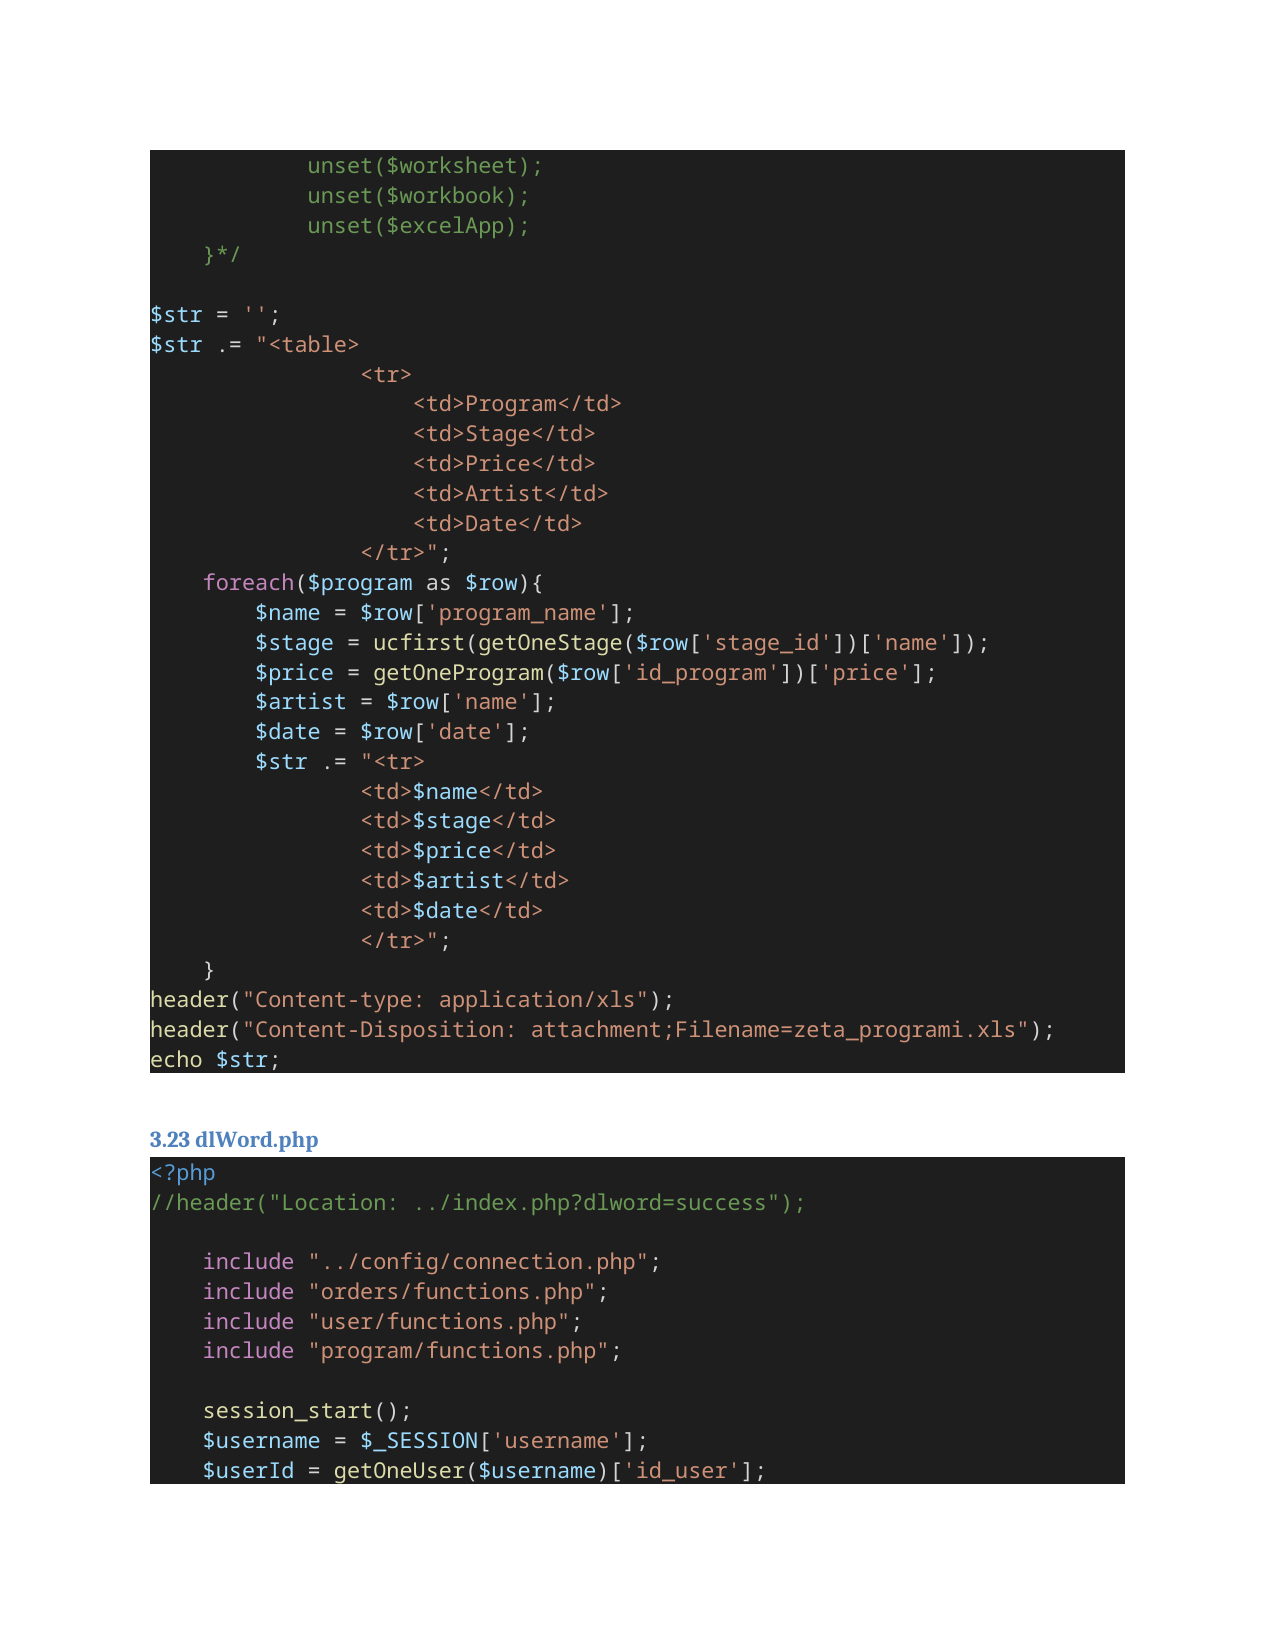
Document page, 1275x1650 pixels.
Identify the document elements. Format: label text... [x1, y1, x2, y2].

text <td>Date</td> [150, 507, 1125, 537]
text $stage = ucfirst(getOneStage($row['stage_id'])['name']); [150, 627, 1125, 656]
text header("Content-type: application/xls"); [150, 984, 1125, 1014]
text $artist = $row['name']; [150, 686, 1125, 716]
text unset($excelApp); [150, 209, 1125, 239]
text $username = $_SESSION['username']; [150, 1425, 1125, 1455]
subtitle 3.23 dlWord.php [150, 1127, 1125, 1153]
text $price = getOneProgram($row['id_program'])['price']; [150, 656, 1125, 686]
text <td>Artist</td> [150, 478, 1125, 507]
text unset($workbook); [150, 180, 1125, 209]
text $userId = getOneUser($username)['id_user']; [150, 1455, 1125, 1484]
text <td>$price</td> [150, 835, 1125, 865]
text $str .= "<table> [150, 329, 1125, 358]
text <td>$name</td> [150, 776, 1125, 805]
text unset($worksheet); [150, 150, 1125, 180]
text header("Content-Disposition: attachment;Filename=zeta_programi.xls"); [150, 1014, 1125, 1044]
text <?php [150, 1157, 1125, 1187]
text <td>$artist</td> [150, 865, 1125, 895]
text <td>$stage</td> [150, 805, 1125, 835]
text foreach($program as $row){ [150, 567, 1125, 597]
text </tr>"; [150, 537, 1125, 567]
text include "program/functions.php"; [150, 1336, 1125, 1365]
text <td>Price</td> [150, 448, 1125, 478]
text echo $str; [150, 1044, 1125, 1073]
text include "orders/functions.php"; [150, 1276, 1125, 1306]
text }*/ [150, 239, 1125, 269]
text $date = $row['date']; [150, 716, 1125, 746]
text include "../config/connection.php"; [150, 1246, 1125, 1276]
text <tr> [150, 358, 1125, 388]
text $str .= "<tr> [150, 746, 1125, 776]
text session_start(); [150, 1395, 1125, 1425]
text $str = ''; [150, 299, 1125, 329]
text //header("Location: ../index.php?dlword=success"); [150, 1187, 1125, 1216]
text <td>Stage</td> [150, 418, 1125, 448]
text $name = $row['program_name']; [150, 597, 1125, 627]
text <td>Program</td> [150, 388, 1125, 418]
text } [150, 954, 1125, 984]
text include "user/functions.php"; [150, 1306, 1125, 1336]
text </tr>"; [150, 924, 1125, 954]
text <td>$date</td> [150, 895, 1125, 924]
